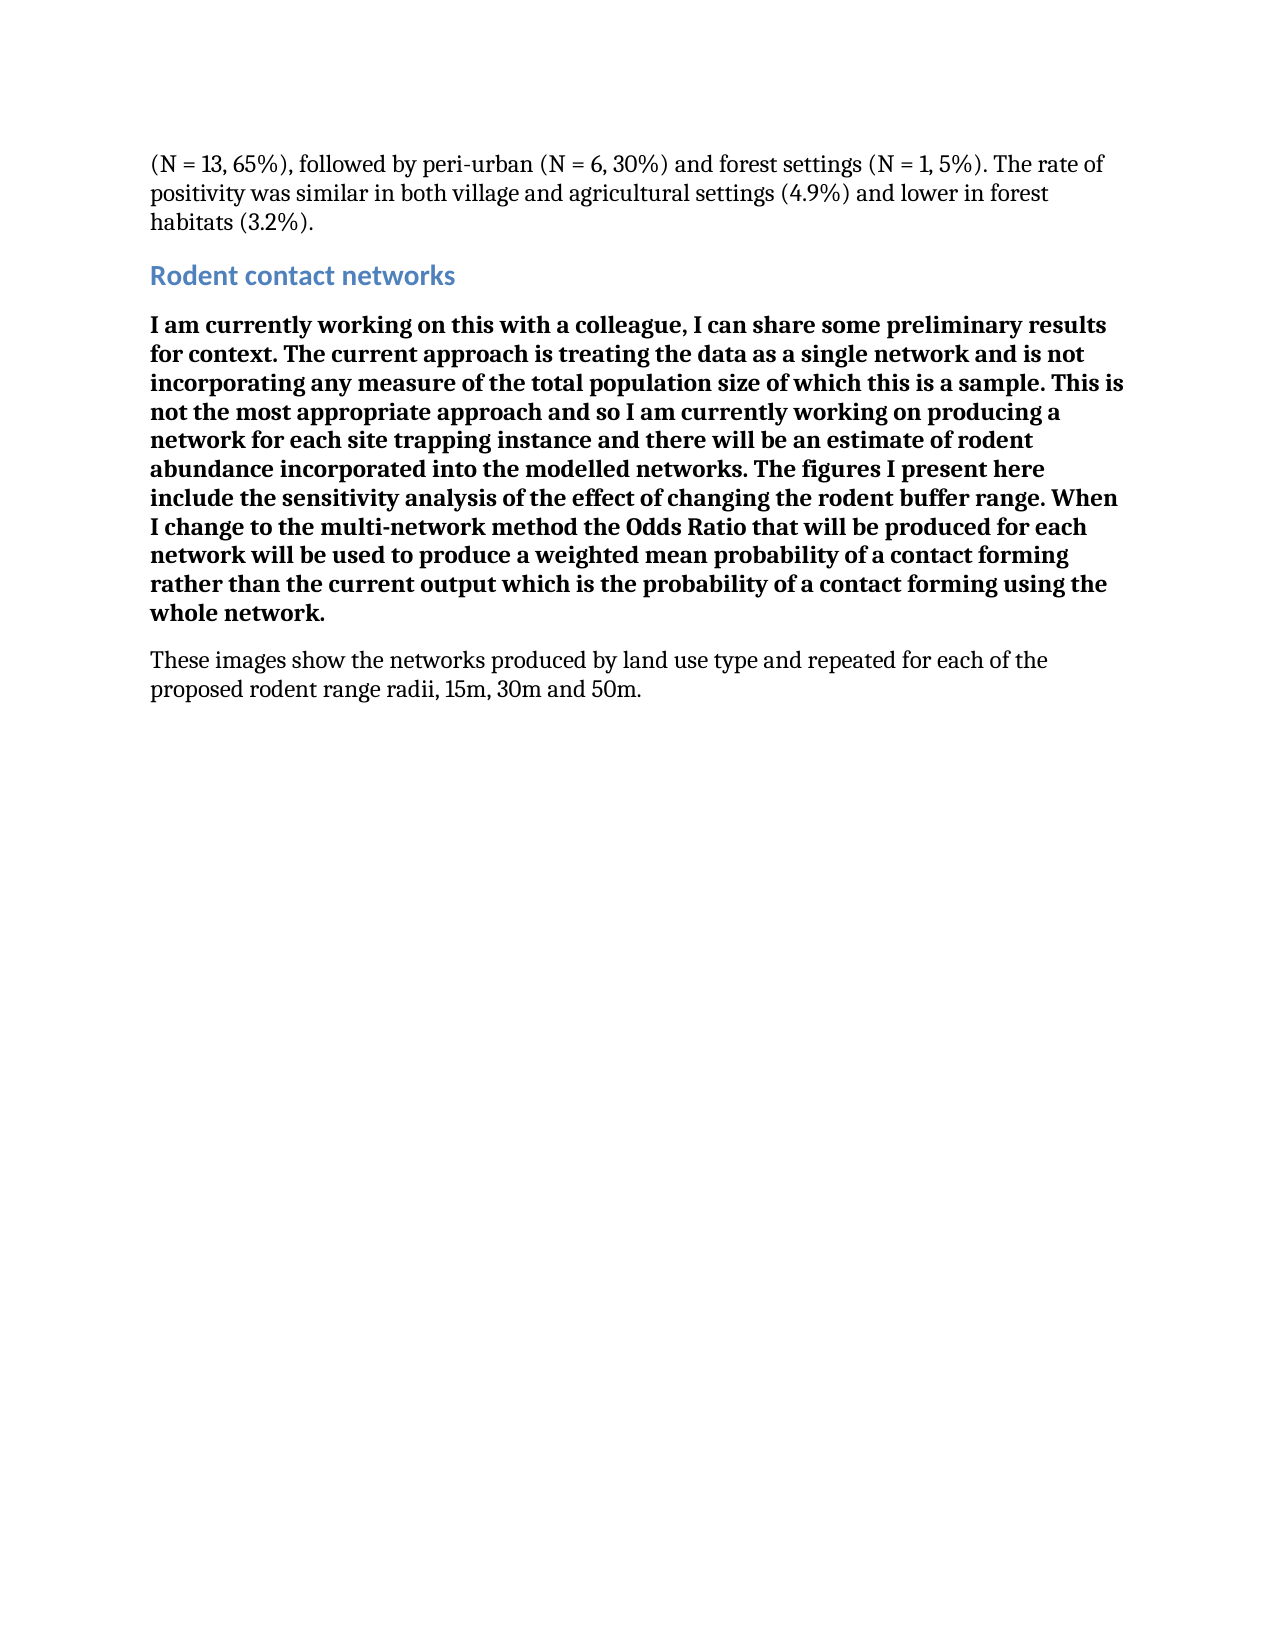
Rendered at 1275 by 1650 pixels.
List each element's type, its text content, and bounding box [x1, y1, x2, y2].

text I am currently working on this with a colleague, I can share some preliminary results for context. The current approach is treating the data as a single network and is not incorporating any measure of the total population size of which this is a sample. This is not the most appropriate approach and so I am currently working on producing a network for each site trapping instance and there will be an estimate of rodent abundance incorporated into the modelled networks. The figures I present here include the sensitivity analysis of the effect of changing the rodent buffer range. When I change to the multi-network method the Odds Ratio that will be produced for each network will be used to produce a weighted mean probability of a contact forming rather than the current output which is the probability of a contact forming using the whole network. [150, 311, 1125, 628]
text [150, 150, 1125, 236]
text These images show the networks produced by land use type and repeated for each of the proposed rodent range radii, 15m, 30m and 50m. [150, 646, 1125, 704]
subtitle Rodent contact networks [150, 257, 1125, 293]
